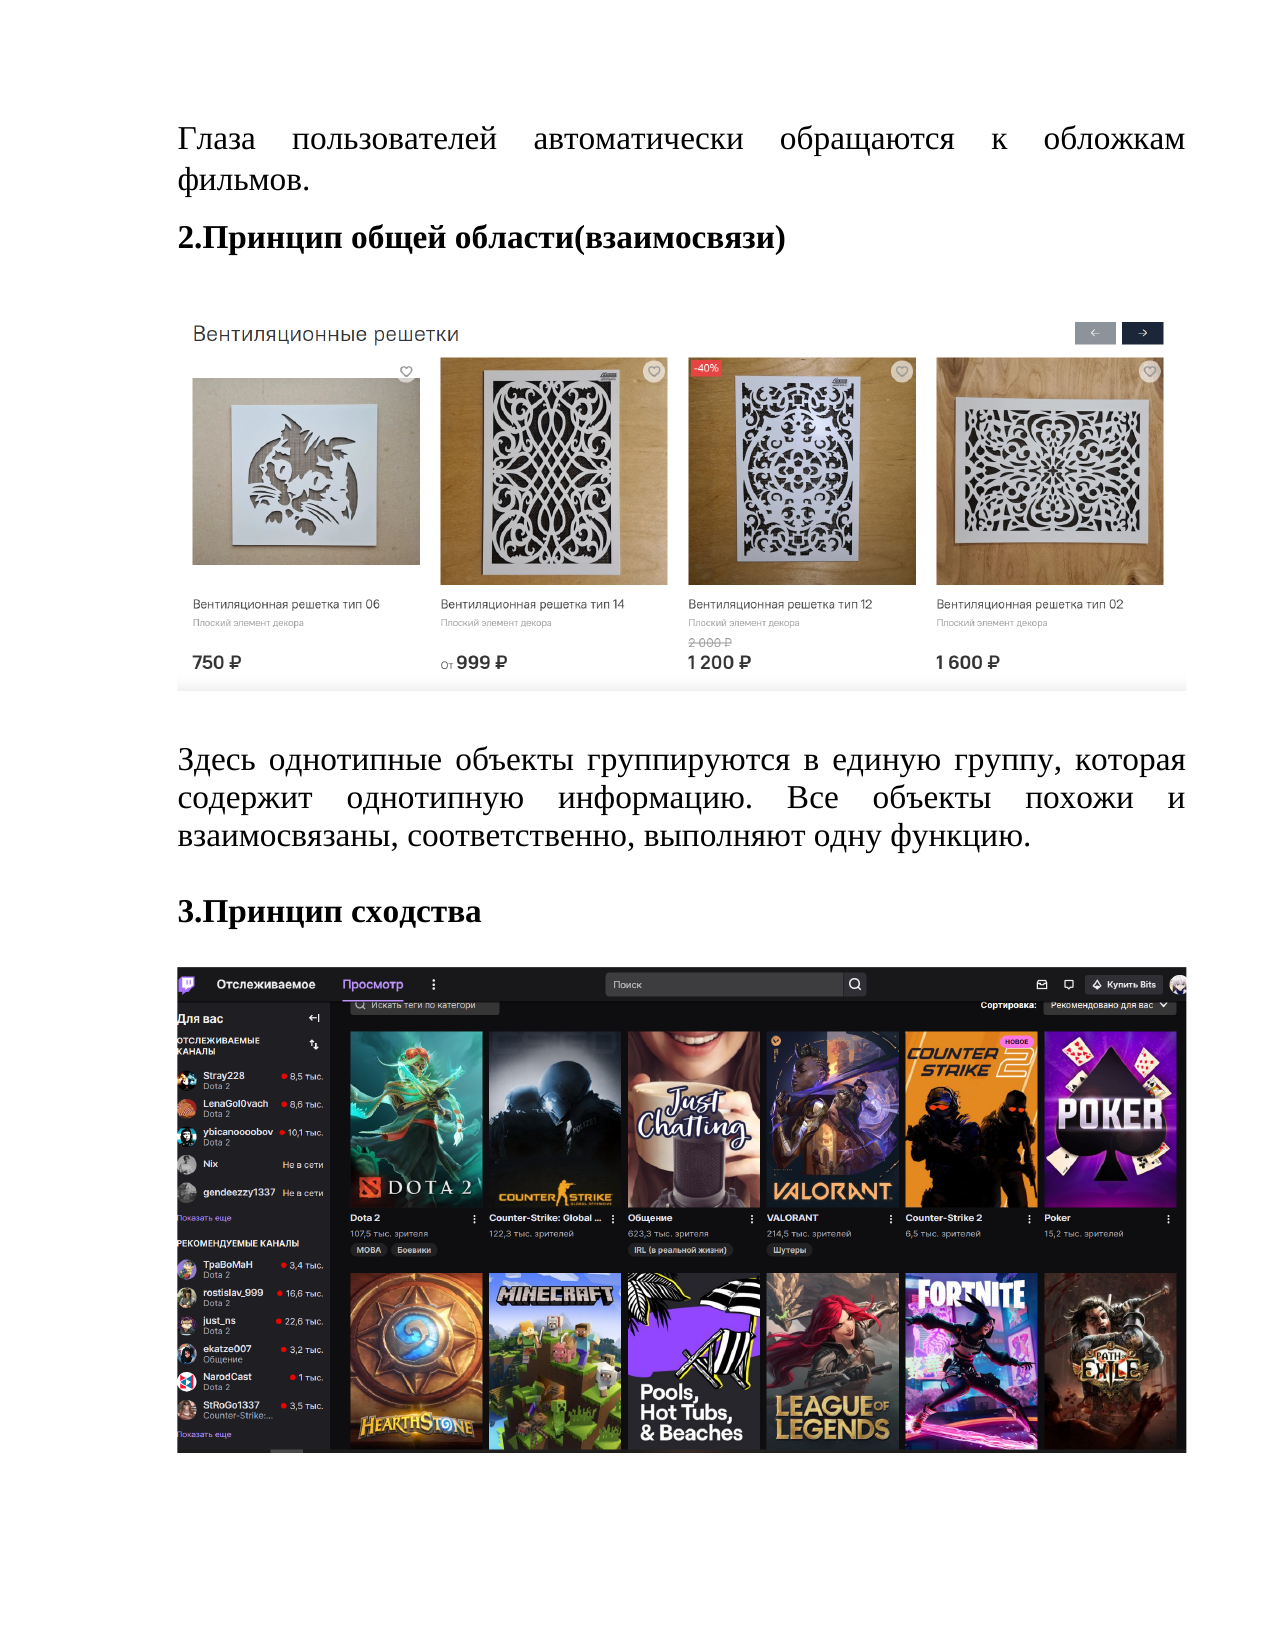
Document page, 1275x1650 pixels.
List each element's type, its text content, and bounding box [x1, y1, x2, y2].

text Здесь однотипные объекты группируются в единую группу, которая содержит однотипную информацию. Все объекты похожи и взаимосвязаны, соответственно, выполняют одну функцию. [177, 739, 1186, 854]
text 3.Принцип сходства [177, 891, 1186, 930]
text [177, 118, 1186, 198]
picture [177, 967, 1187, 1453]
text 2.Принцип общей области(взаимосвязи) [177, 217, 1186, 256]
picture [177, 296, 1187, 702]
